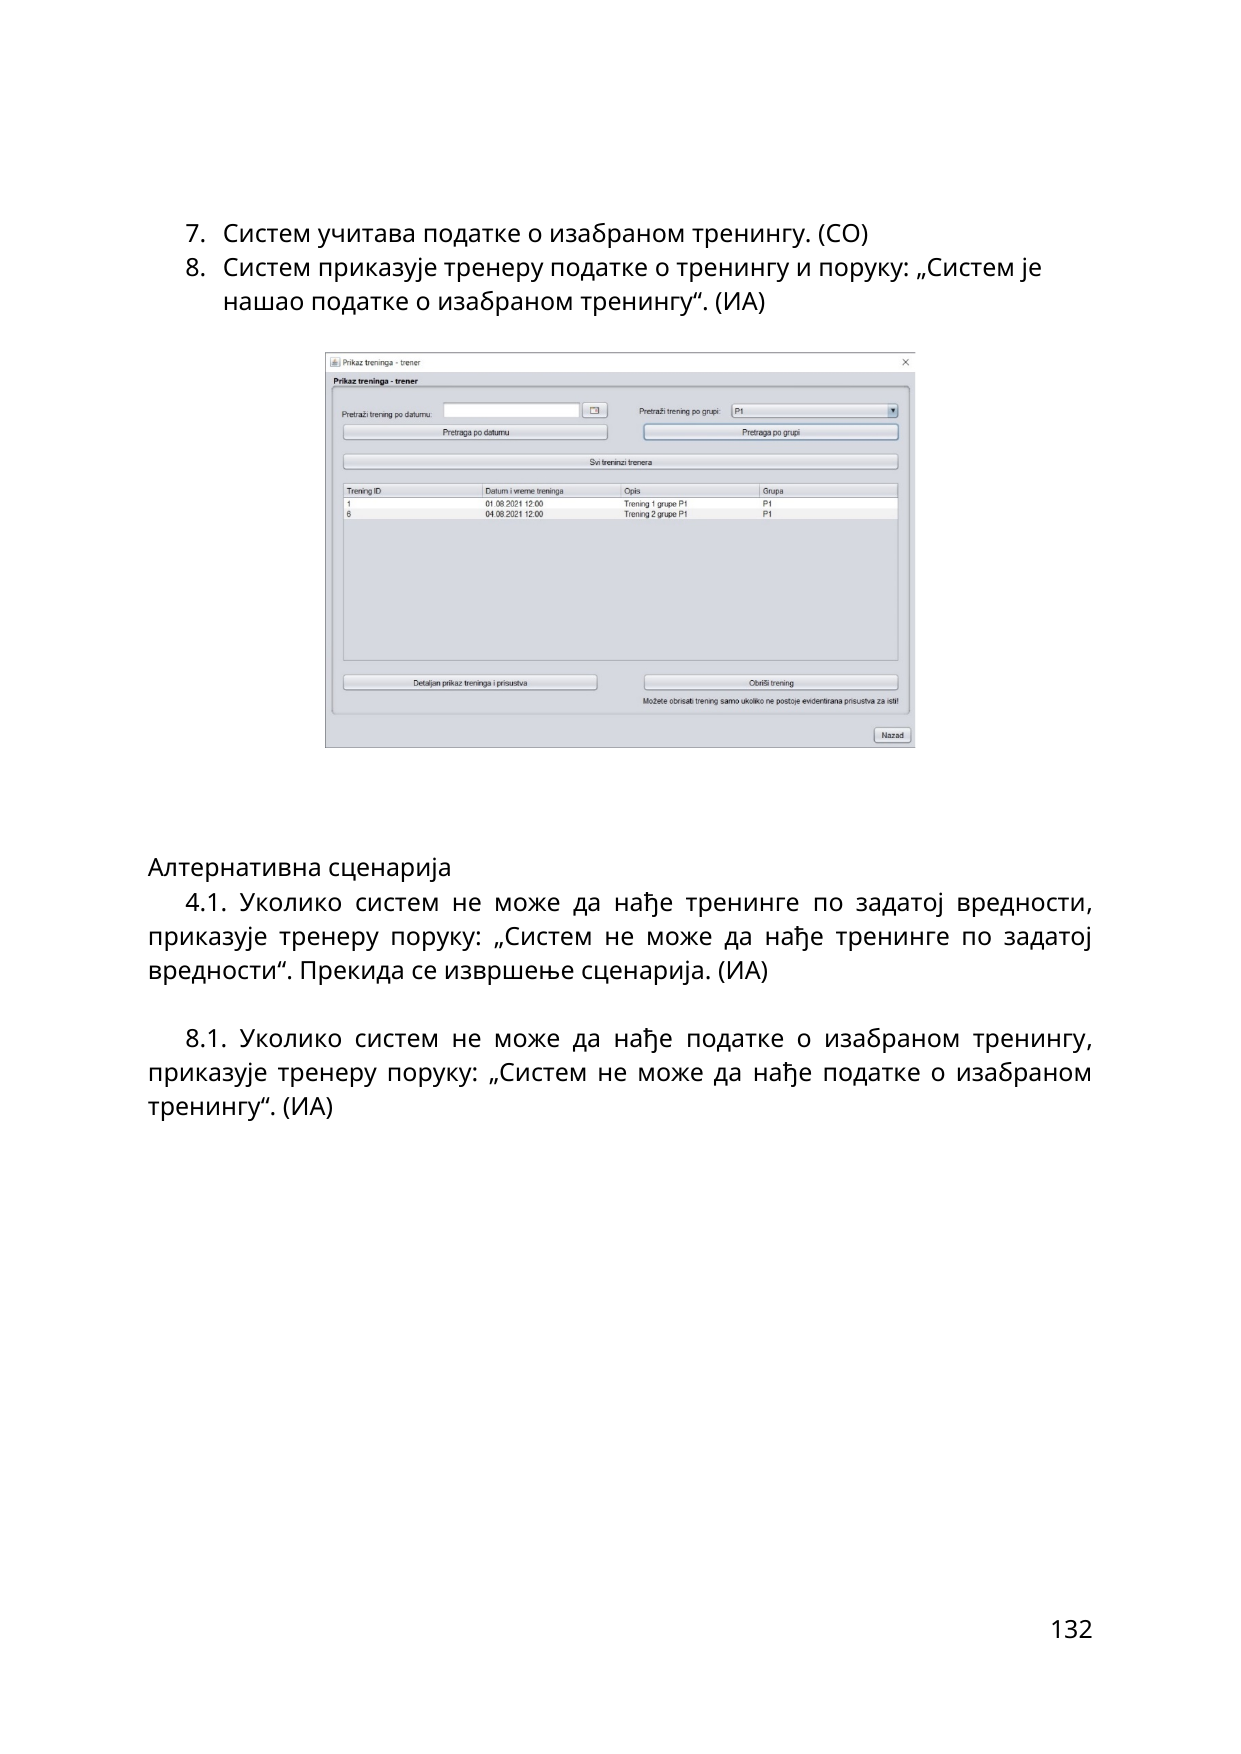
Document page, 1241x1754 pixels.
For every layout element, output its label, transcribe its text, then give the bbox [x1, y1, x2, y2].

text Алтернативна сценарија [148, 850, 1093, 884]
text 4.1. Уколико систем не може да нађе тренинге по задатој вредности, приказује тренеру поруку: „Систем не може да нађе тренинге по задатој вредности“. Прекида се извршење сценарија. (ИА) [148, 884, 1093, 986]
picture [325, 352, 916, 748]
list Систем приказује тренеру податке о тренингу и поруку: „Систем је нашао податке о изабраном тренингу“. (ИА) [185, 250, 1093, 318]
list Систем учитава податке о изабраном тренингу. (СО) [185, 216, 1093, 250]
text 8.1. Уколико систем не може да нађе податке о изабраном тренингу, приказује тренеру поруку: „Систем не може да нађе податке о изабраном тренингу“. (ИА) [148, 1020, 1093, 1123]
